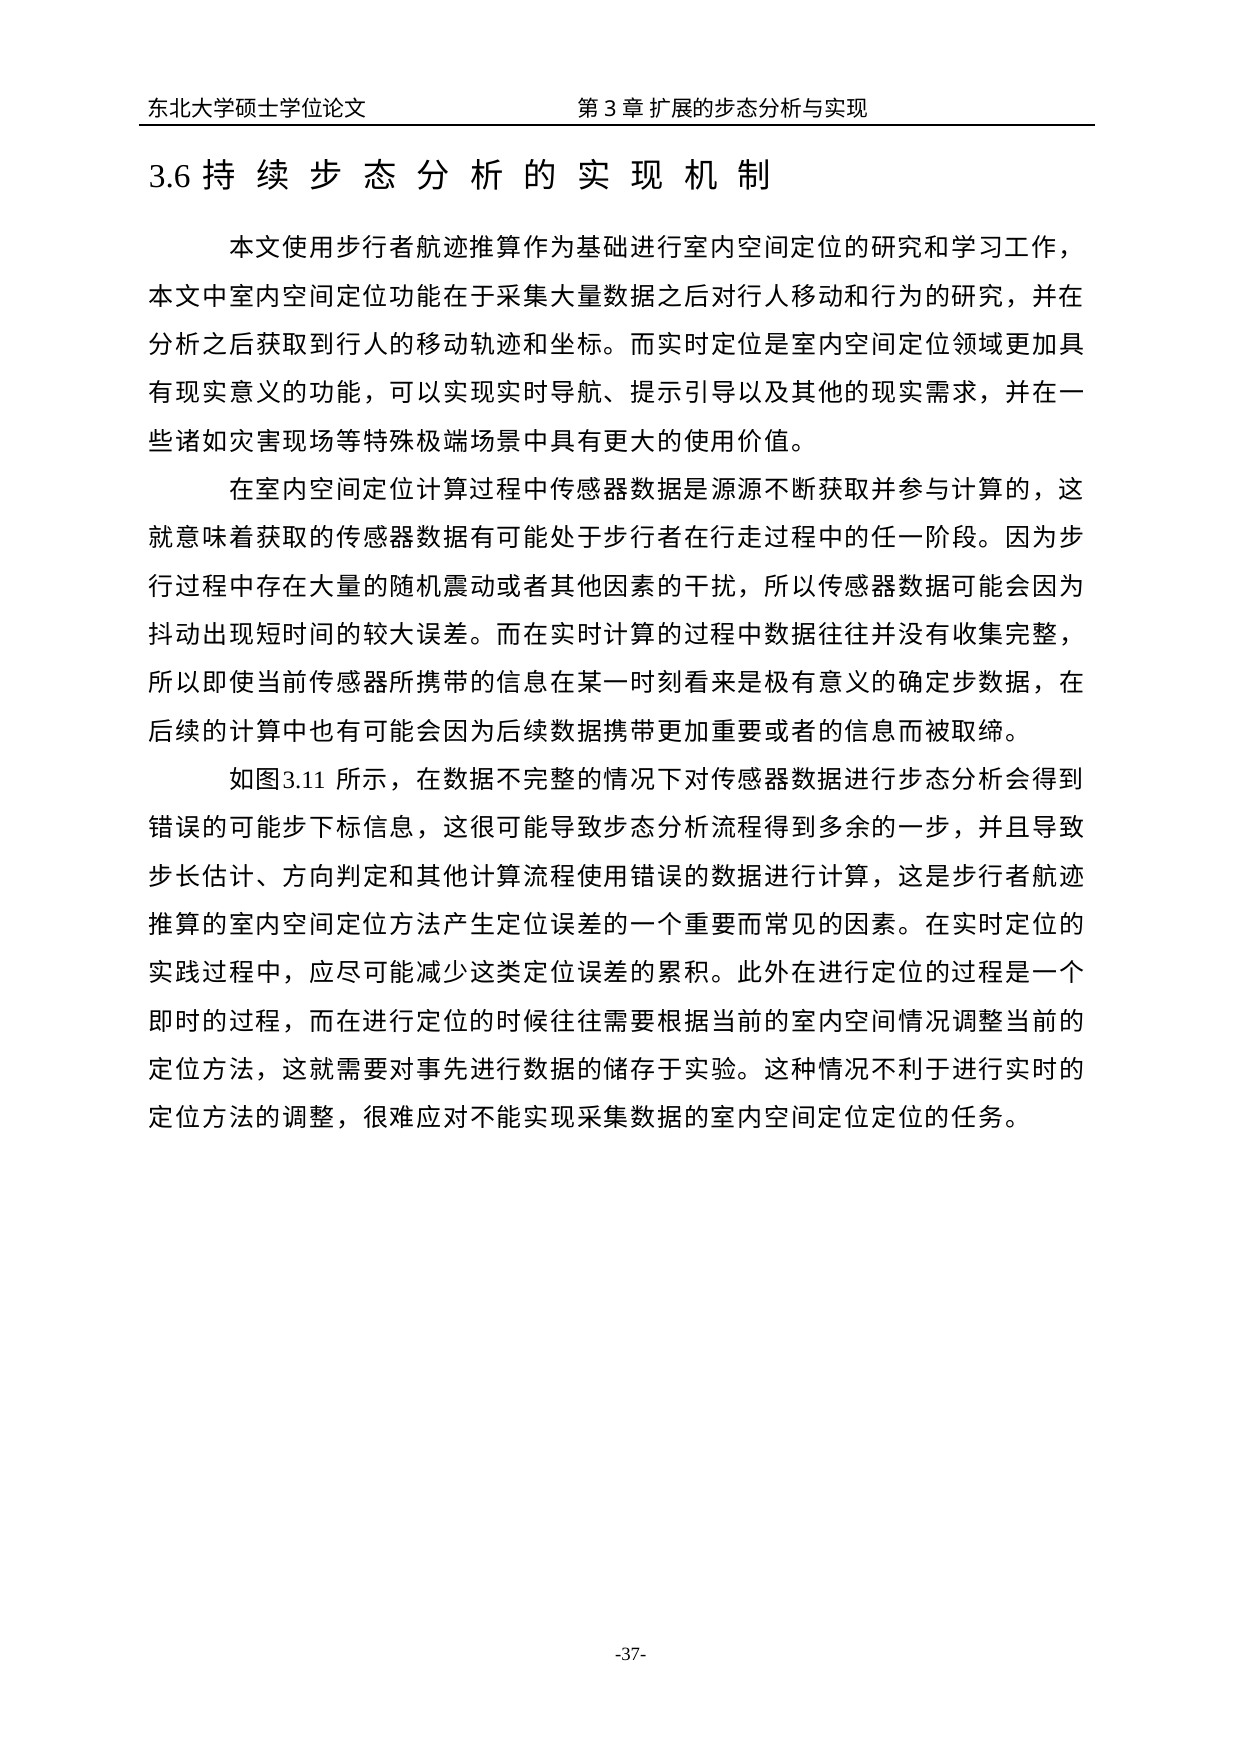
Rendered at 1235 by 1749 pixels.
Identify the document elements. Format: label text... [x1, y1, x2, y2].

text 如图3.11所示，在数据不完整的情况下对传感器数据进行步态分析会得到错误的可能步下标信息，这很可能导致步态分析流程得到多余的一步，并且导致步长估计、方向判定和其他计算流程使用错误的数据进行计算，这是步行者航迹推算的室内空间定位方法产生定位误差的一个重要而常见的因素。在实时定位的实践过程中，应尽可能减少这类定位误差的累积。此外在进行定位的过程是一个即时的过程，而在进行定位的时候往往需要根据当前的室内空间情况调整当前的定位方法，这就需要对事先进行数据的储存于实验。这种情况不利于进行实时的定位方法的调整，很难应对不能实现采集数据的室内空间定位定位的任务。 [149, 753, 1086, 1140]
text 本文使用步行者航迹推算作为基础进行室内空间定位的研究和学习工作，本文中室内空间定位功能在于采集大量数据之后对行人移动和行为的研究，并在分析之后获取到行人的移动轨迹和坐标。而实时定位是室内空间定位领域更加具有现实意义的功能，可以实现实时导航、提示引导以及其他的现实需求，并在一些诸如灾害现场等特殊极端场景中具有更大的使用价值。 [149, 222, 1086, 463]
text 在室内空间定位计算过程中传感器数据是源源不断获取并参与计算的，这就意味着获取的传感器数据有可能处于步行者在行走过程中的任一阶段。因为步行过程中存在大量的随机震动或者其他因素的干扰，所以传感器数据可能会因为抖动出现短时间的较大误差。而在实时计算的过程中数据往往并没有收集完整，所以即使当前传感器所携带的信息在某一时刻看来是极有意义的确定步数据，在后续的计算中也有可能会因为后续数据携带更加重要或者的信息而被取缔。 [149, 463, 1086, 753]
subtitle 持续步态分析的实现机制 [149, 149, 1086, 197]
